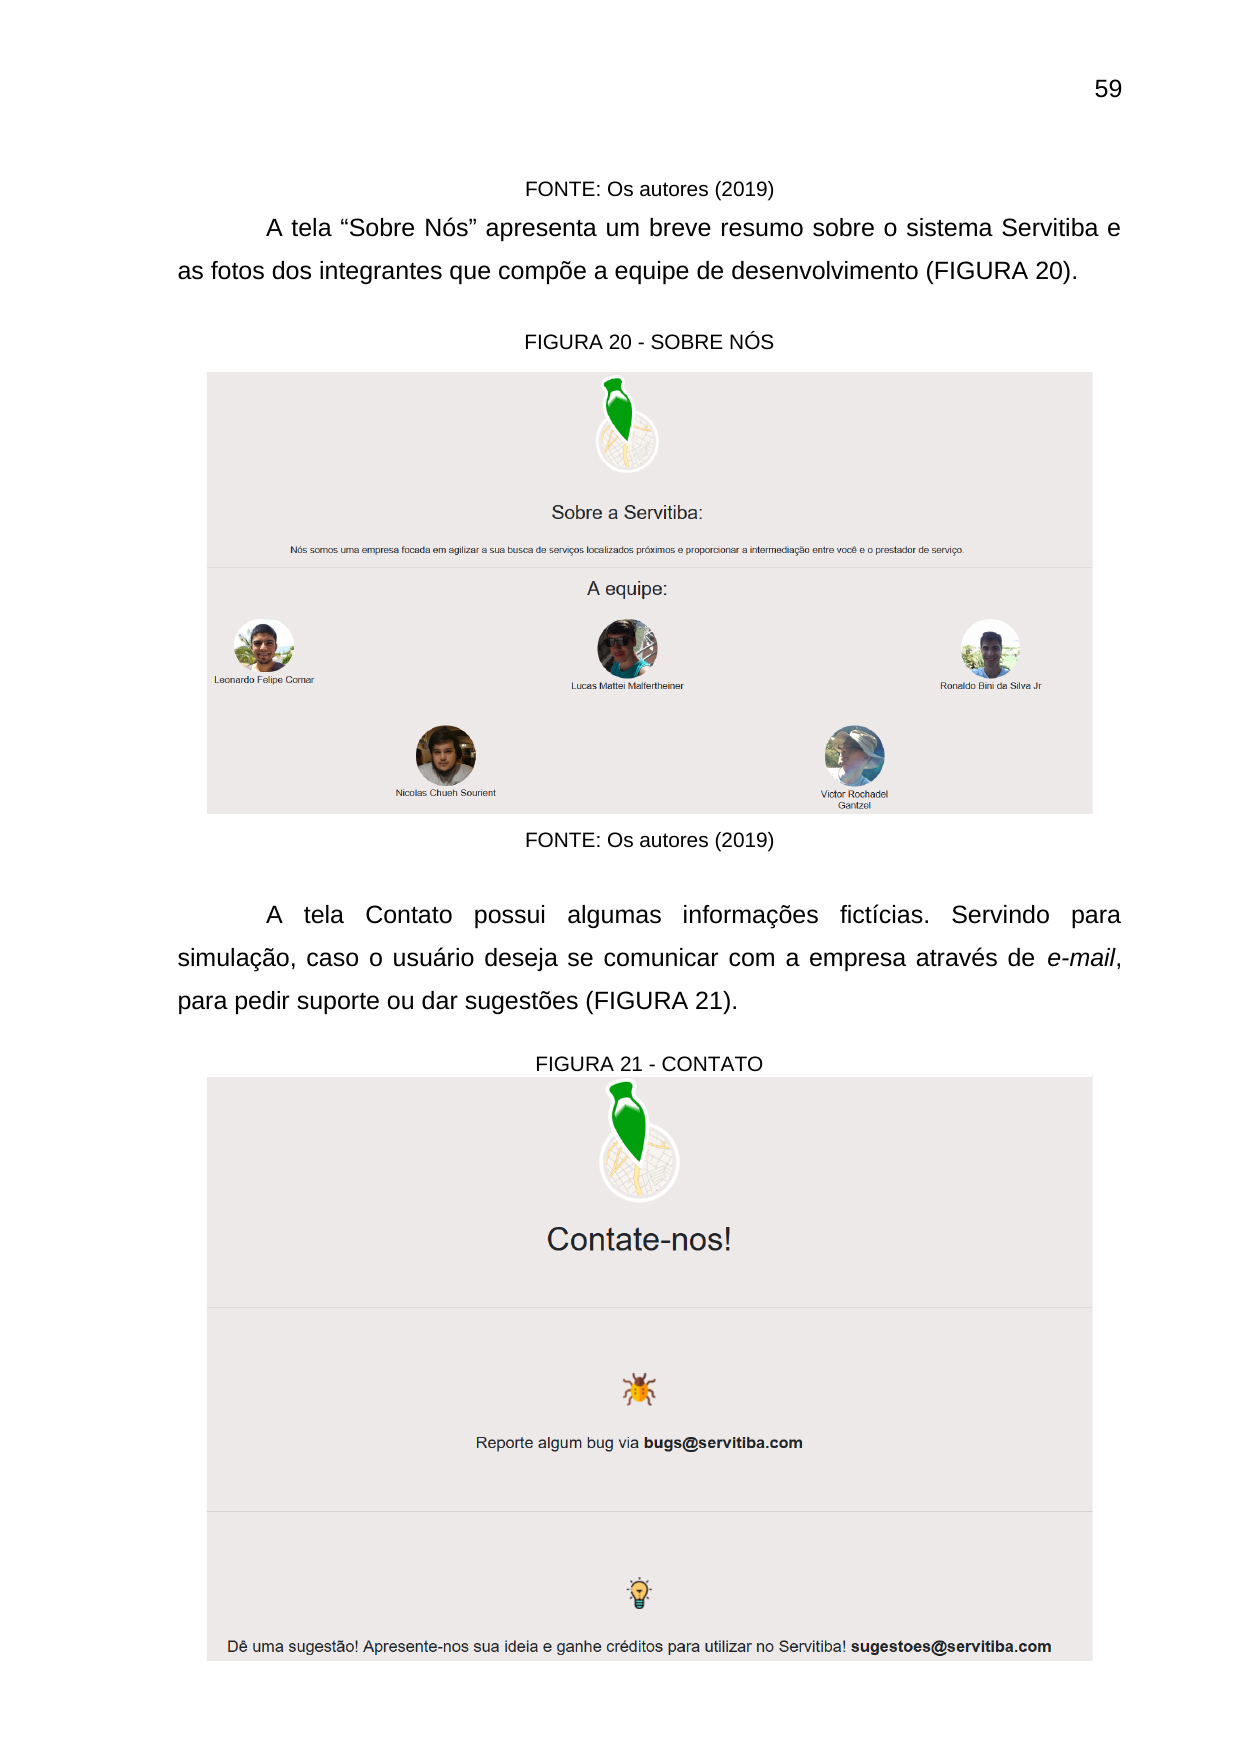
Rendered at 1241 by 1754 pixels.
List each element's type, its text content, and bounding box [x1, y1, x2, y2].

text A tela Contato possui algumas informações fictícias. Servindo para simulação, caso o usuário deseja se comunicar com a empresa através de e-mail, para pedir suporte ou dar sugestões (FIGURA 21). [177, 900, 1122, 1015]
text FONTE: Os autores (2019) [177, 177, 1122, 201]
picture [206, 1073, 1093, 1661]
picture [206, 372, 1093, 814]
text A tela “Sobre Nós” apresenta um breve resumo sobre o sistema Servitiba e as fotos dos integrantes que compõe a equipe de desenvolvimento (FIGURA 20). [177, 213, 1122, 285]
